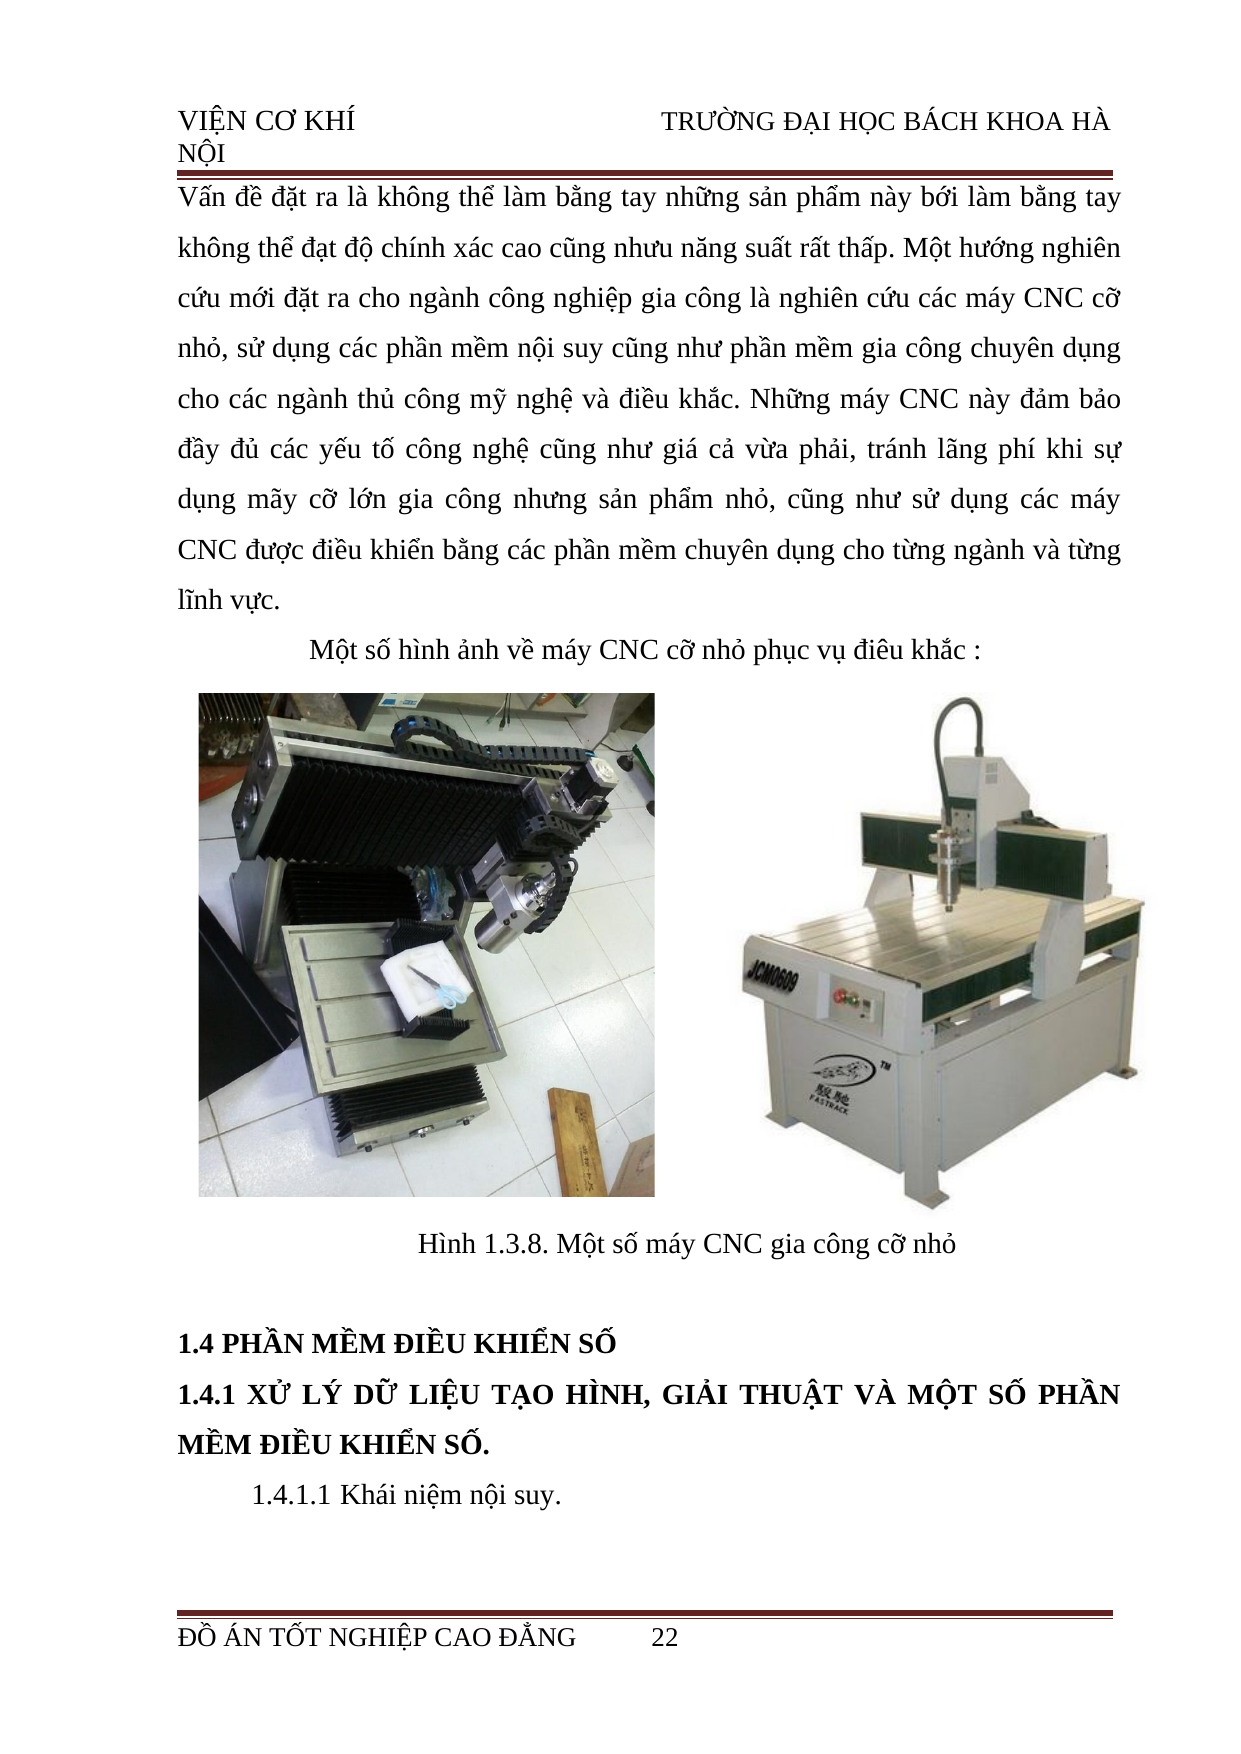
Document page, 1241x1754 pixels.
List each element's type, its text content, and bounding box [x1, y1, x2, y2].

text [177, 179, 1122, 616]
picture [672, 692, 1218, 1220]
text Một số hình ảnh về máy CNC cỡ nhỏ phục vụ điêu khắc : [177, 632, 1113, 666]
subtitle PHẦN MỀM ĐIỀU KHIỂN SỐ [177, 1327, 1122, 1360]
text 1.4.1 XỬ LÝ DỮ LIỆU TẠO HÌNH, GIẢI THUẬT VÀ MỘT SỐ PHẦN MỀM ĐIỀU KHIỂN SỐ. [177, 1377, 1122, 1461]
list Khái niệm nội suy. [177, 1477, 1122, 1511]
picture [198, 693, 655, 1197]
